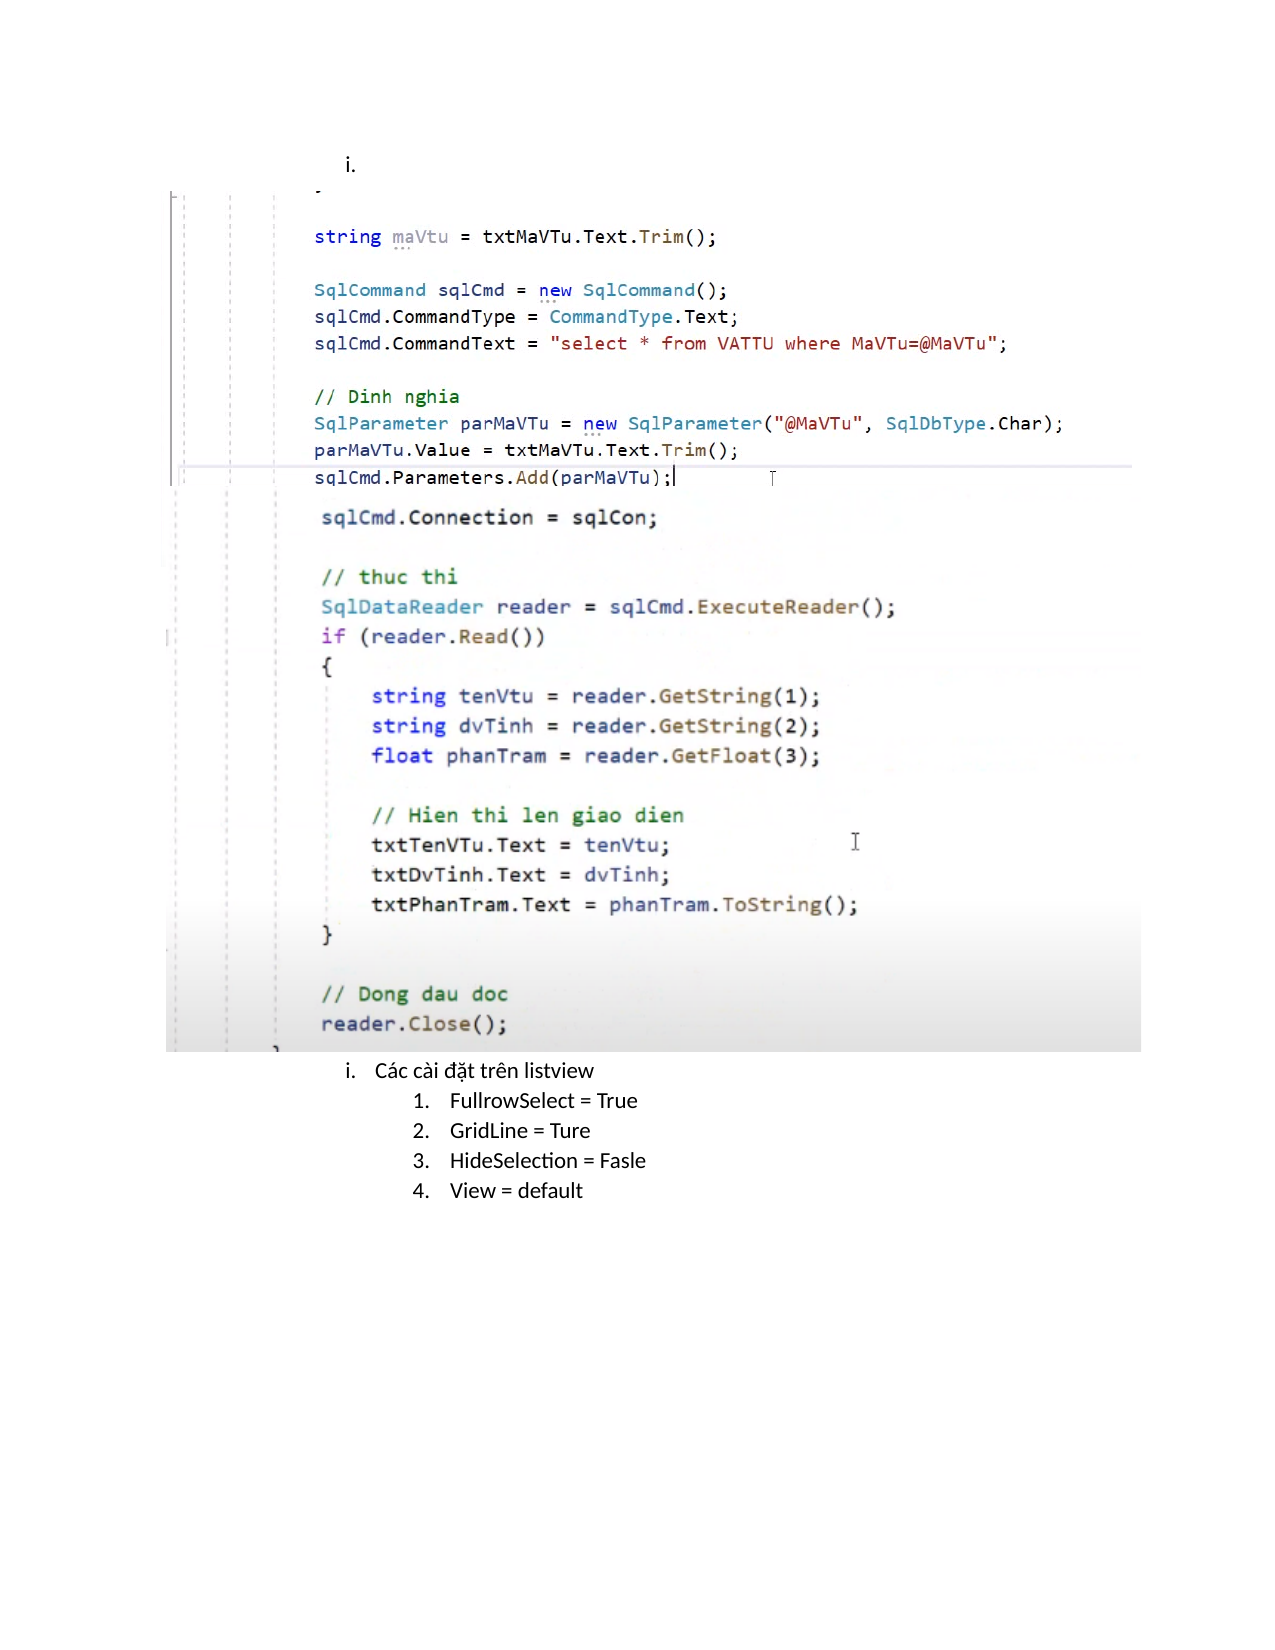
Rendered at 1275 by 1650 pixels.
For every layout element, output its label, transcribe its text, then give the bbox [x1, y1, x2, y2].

list GridLine = Ture [412, 1116, 1125, 1144]
list View = default [412, 1177, 1125, 1205]
list HideSelection = Fasle [412, 1146, 1125, 1174]
picture [160, 191, 1142, 1052]
list Các cài đặt trên listview [356, 1056, 1125, 1084]
list FullrowSelect = True [412, 1086, 1125, 1114]
